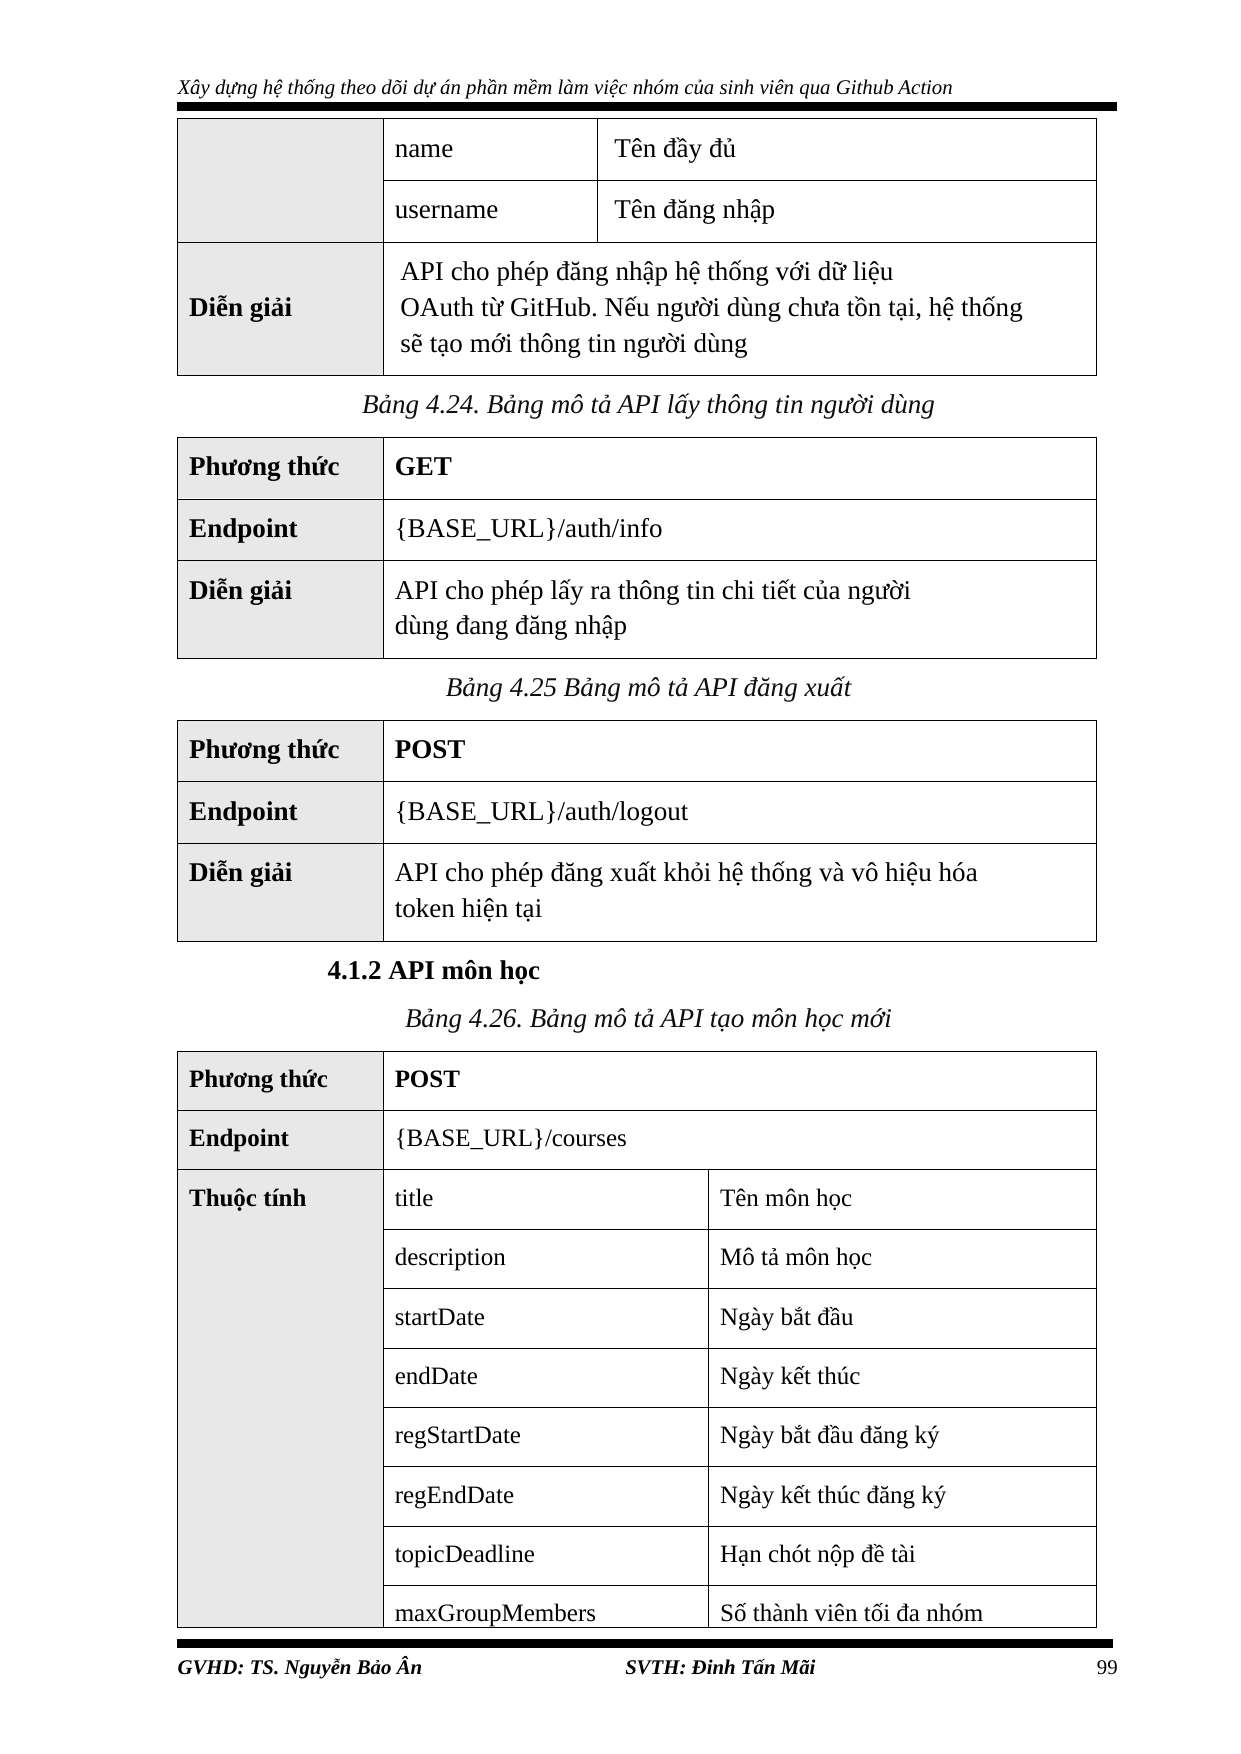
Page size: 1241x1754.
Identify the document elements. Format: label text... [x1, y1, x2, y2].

table_cell Endpoint [178, 782, 383, 843]
table_cell startDate [384, 1289, 708, 1347]
table_cell username [384, 181, 597, 242]
table_header POST [384, 721, 1096, 781]
table_header GET [384, 438, 1096, 498]
table_cell API cho phép lấy ra thông tin chi tiết của người dùng đang đăng nhập [384, 561, 1096, 658]
table_cell Thuộc tính [178, 1170, 383, 1627]
table_cell Tên đầy đủ [598, 119, 1096, 180]
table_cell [709, 1586, 1096, 1627]
table_header Phương thức [178, 721, 383, 781]
table_cell {BASE_URL}/auth/logout [384, 782, 1096, 843]
table_cell Diễn giải [178, 243, 383, 375]
table_cell topicDeadline [384, 1527, 708, 1585]
table_cell title [384, 1170, 708, 1229]
table_cell API cho phép đăng nhập hệ thống với dữ liệu OAuth từ GitHub. Nếu người dùng chưa tồn tại, hệ thống sẽ tạo mới thông tin người dùng [384, 243, 1096, 375]
table_cell Ngày bắt đầu [709, 1289, 1096, 1347]
table_cell Tên đăng nhập [598, 181, 1096, 242]
table_cell maxGroupMembers [384, 1586, 708, 1627]
table_cell Diễn giải [178, 844, 383, 941]
table_cell Endpoint [178, 1111, 383, 1169]
table_cell Hạn chót nộp đề tài [709, 1527, 1096, 1585]
table_cell Diễn giải [178, 561, 383, 658]
table_cell Ngày kết thúc [709, 1349, 1096, 1407]
table_header Phương thức [178, 1052, 383, 1110]
table_cell Mô tả môn học [709, 1230, 1096, 1288]
table_cell Tên môn học [709, 1170, 1096, 1229]
table_cell {BASE_URL}/auth/info [384, 500, 1096, 560]
table_header POST [384, 1052, 1096, 1110]
table_cell regStartDate [384, 1408, 708, 1466]
table_cell Endpoint [178, 500, 383, 560]
table_cell Ngày kết thúc đăng ký [709, 1467, 1096, 1526]
table_cell name [384, 119, 597, 180]
table_cell regEndDate [384, 1467, 708, 1526]
subtitle API môn học [252, 954, 1122, 985]
table_cell description [384, 1230, 708, 1288]
table_cell {BASE_URL}/courses [384, 1111, 1096, 1169]
table_header Phương thức [178, 438, 383, 498]
table_cell endDate [384, 1349, 708, 1407]
table_cell Ngày bắt đầu đăng ký [709, 1408, 1096, 1466]
table_cell API cho phép đăng xuất khỏi hệ thống và vô hiệu hóa token hiện tại [384, 844, 1096, 941]
